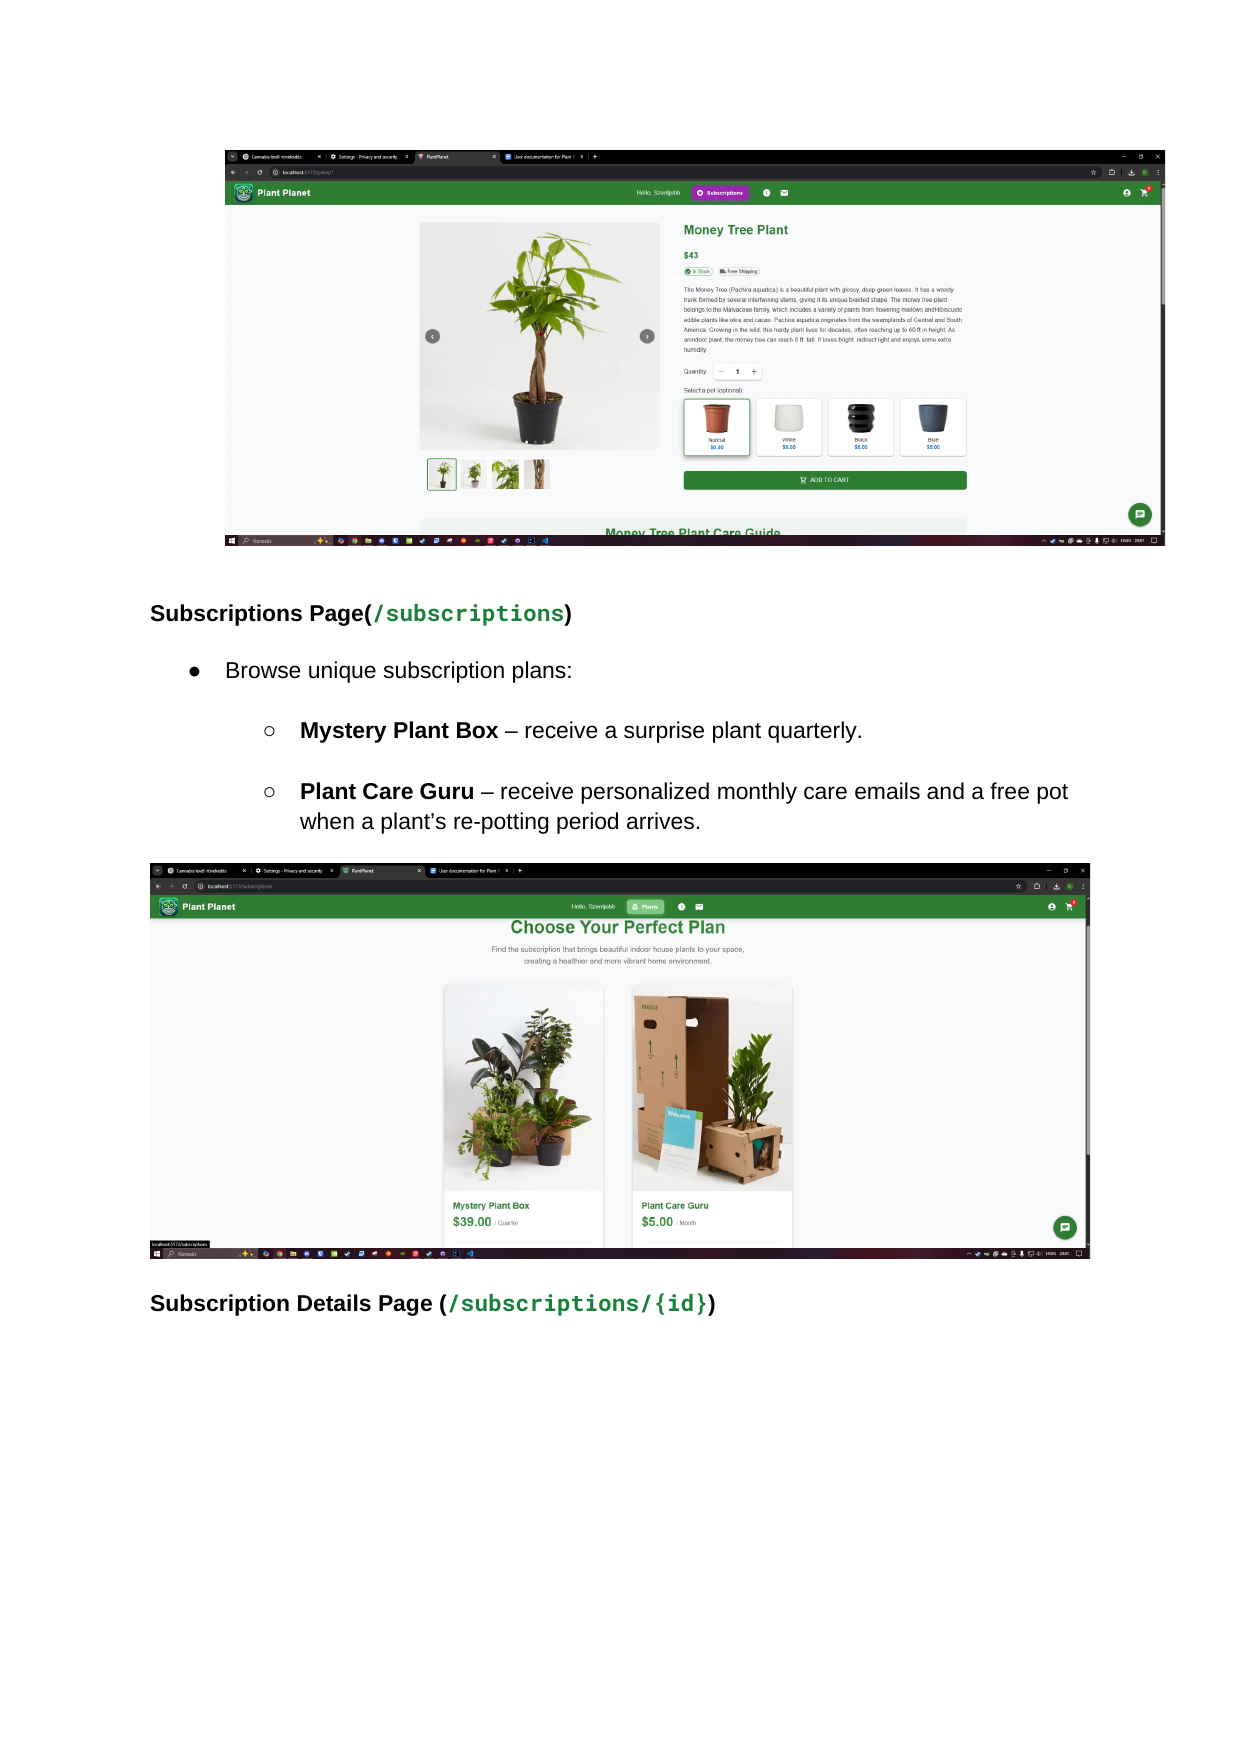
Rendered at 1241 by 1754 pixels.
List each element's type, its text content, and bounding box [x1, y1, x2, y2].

subtitle Subscriptions Page(/subscriptions) [150, 597, 1090, 627]
list Plant Care Guru – receive personalized monthly care emails and a free pot when a plant’s re-potting period arrives. [262, 778, 1090, 834]
picture [150, 863, 1091, 1259]
picture [225, 150, 1166, 546]
list Browse unique subscription plans: [187, 657, 1090, 713]
subtitle Subscription Details Page (/subscriptions/{id}) [150, 1288, 1090, 1318]
list Mystery Plant Box – receive a surprise plant quarterly. [262, 717, 1090, 774]
